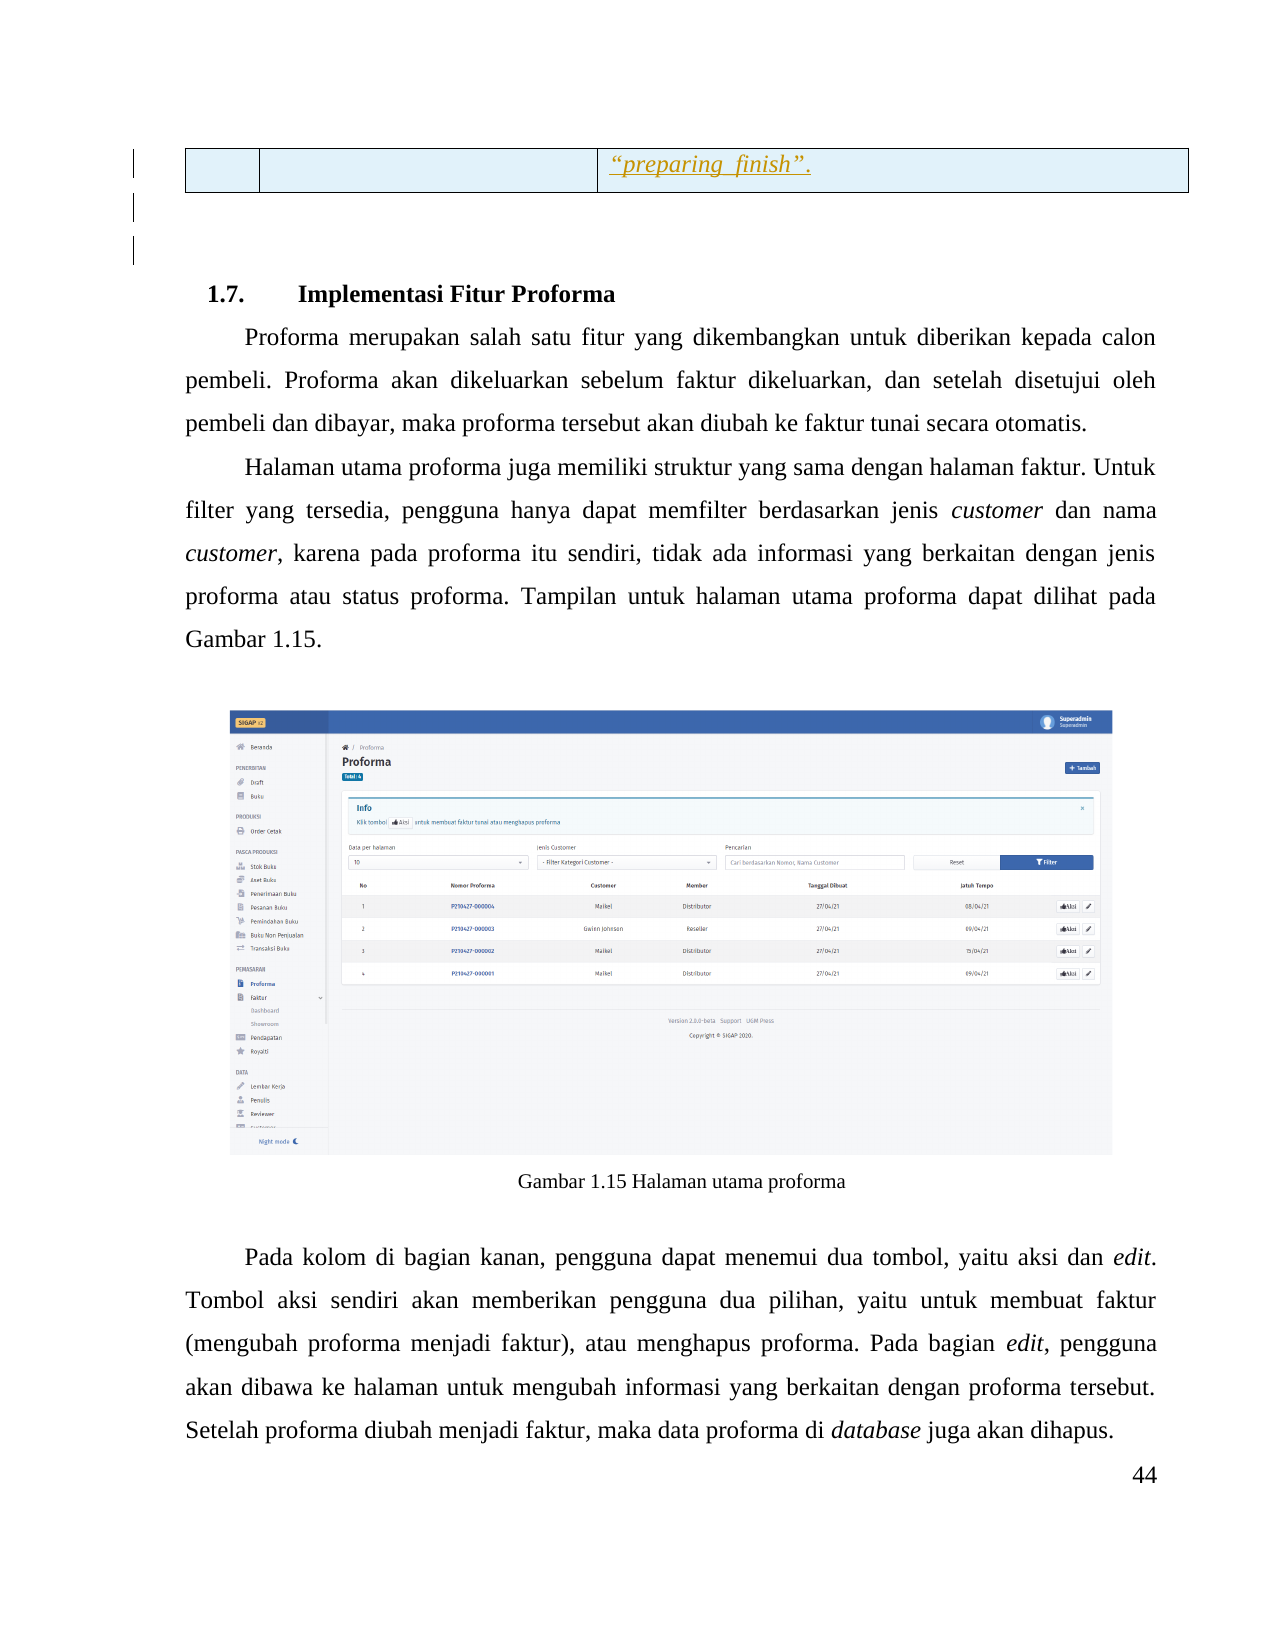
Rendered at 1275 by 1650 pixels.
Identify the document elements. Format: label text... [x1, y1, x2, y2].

text Halaman utama proforma juga memiliki struktur yang sama dengan halaman faktur. Untuk filter yang tersedia, pengguna hanya dapat memfilter berdasarkan jenis customer dan nama customer, karena pada proforma itu sendiri, tidak ada informasi yang berkaitan dengan jenis proforma atau status proforma. Tampilan untuk halaman utama proforma dapat dilihat pada Gambar 1.15. [185, 452, 1157, 653]
text Gambar 1.15 Halaman utama proforma [148, 1169, 1157, 1193]
subtitle Implementasi Fitur Proforma [185, 279, 1157, 308]
picture [229, 710, 1113, 1155]
text Proforma merupakan salah satu fitur yang dikembangkan untuk diberikan kepada calon pembeli. Proforma akan dikeluarkan sebelum faktur dikeluarkan, dan setelah disetujui oleh pembeli dan dibayar, maka proforma tersebut akan diubah ke faktur tunai secara otomatis. [185, 322, 1157, 437]
text Pada kolom di bagian kanan, pengguna dapat menemui dua tombol, yaitu aksi dan edit. Tombol aksi sendiri akan memberikan pengguna dua pilihan, yaitu untuk membuat faktur (mengubah proforma menjadi faktur), atau menghapus proforma. Pada bagian edit, pengguna akan dibawa ke halaman untuk mengubah informasi yang berkaitan dengan proforma tersebut. Setelah proforma diubah menjadi faktur, maka data proforma di database juga akan dihapus. [185, 1242, 1157, 1443]
